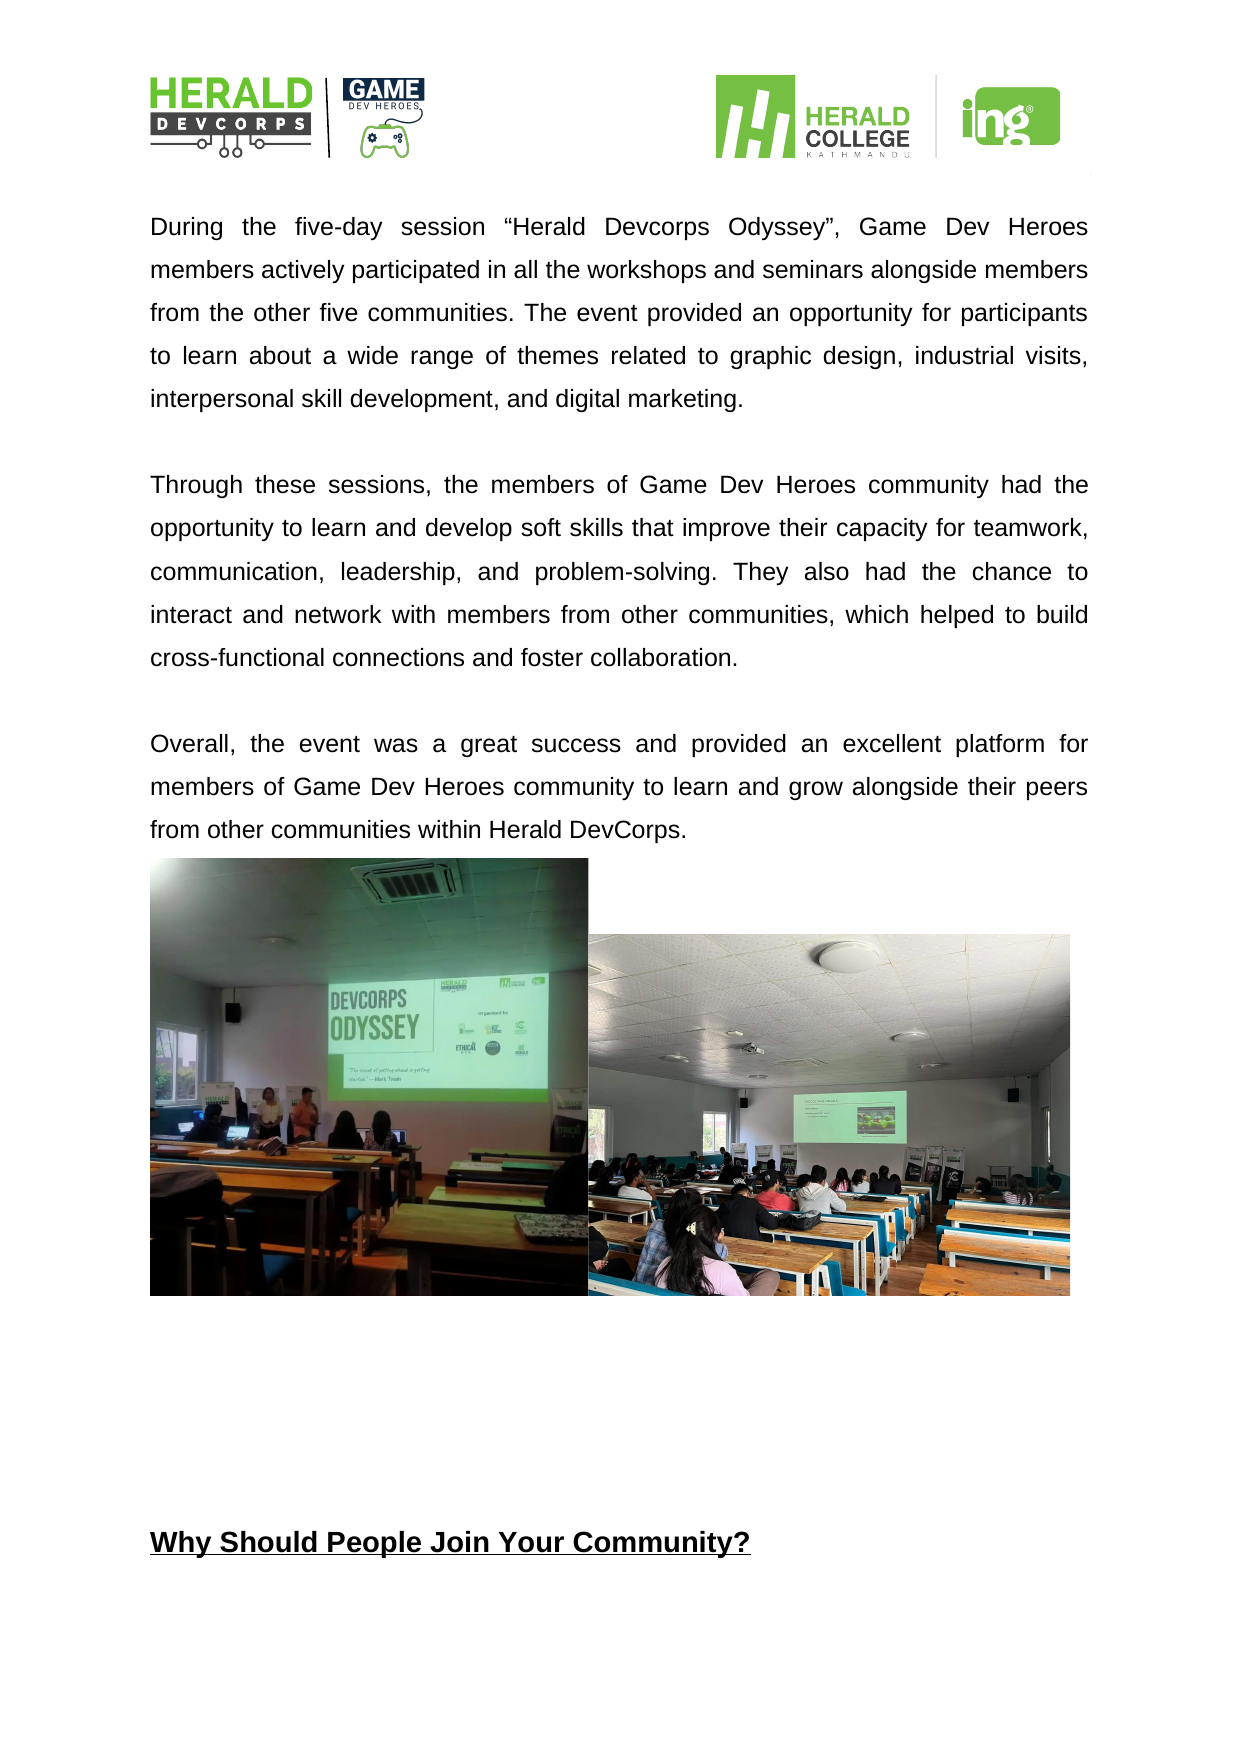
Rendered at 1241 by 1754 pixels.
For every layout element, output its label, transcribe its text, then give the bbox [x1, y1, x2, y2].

picture [716, 75, 1061, 158]
text Why Should People Join Your Community? [150, 1525, 1090, 1558]
picture [343, 78, 425, 158]
picture [150, 858, 1071, 1296]
text Overall, the event was a great success and provided an excellent platform for members of Game Dev Heroes community to learn and grow alongside their peers from other communities within Herald DevCorps. [150, 729, 1090, 844]
picture [150, 77, 313, 158]
text Through these sessions, the members of Game Dev Heroes community had the opportunity to learn and develop soft skills that improve their capacity for teamwork, communication, leadership, and problem-solving. They also had the chance to interact and network with members from other communities, which helped to build cross-functional connections and foster collaboration. [150, 470, 1090, 672]
text During the five-day session “Herald Devcorps Odyssey”, Game Dev Heroes members actively participated in all the workshops and seminars alongside members from the other five communities. The event provided an opportunity for participants to learn about a wide range of themes related to graphic design, industrial visits, interpersonal skill development, and digital marketing. [150, 212, 1090, 413]
